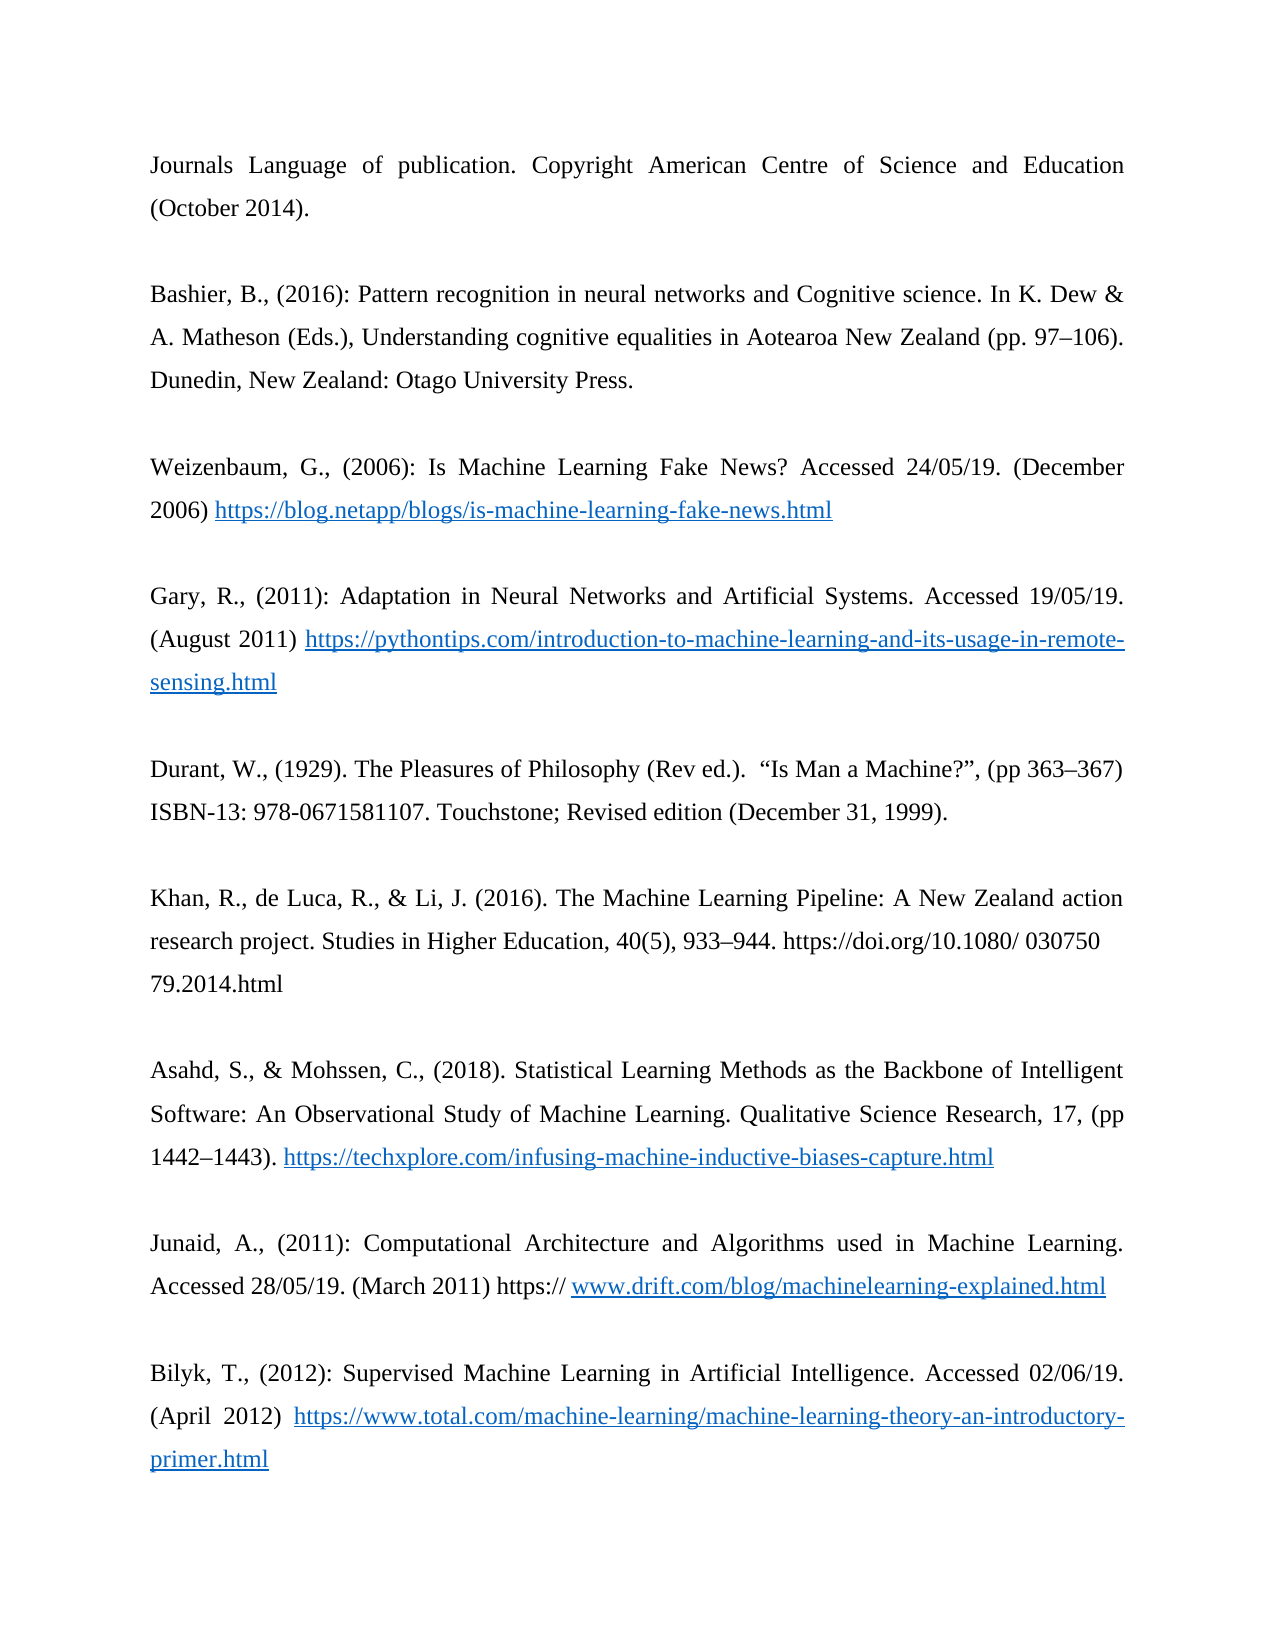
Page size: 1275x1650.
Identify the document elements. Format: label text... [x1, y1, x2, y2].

text Junaid, A., (2011): Computational Architecture and Algorithms used in Machine Learning. Accessed 28/05/19. (March 2011) https:// www.drift.com/blog/machinelearning-explained.html [150, 1228, 1125, 1300]
text Durant, W., (1929). The Pleasures of Philosophy (Rev ed.). “Is Man a Machine?”, (pp 363–367) ISBN-13: 978-0671581107. Touchstone; Revised edition (December 31, 1999). [150, 754, 1125, 826]
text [150, 150, 1125, 222]
text Bilyk, T., (2012): Supervised Machine Learning in Artificial Intelligence. Accessed 02/06/19. (April 2012) https://www.total.com/machine-learning/machine-learning-theory-an-introductory-primer.html [150, 1358, 1125, 1473]
text Asahd, S., & Mohssen, C., (2018). Statistical Learning Methods as the Backbone of Intelligent Software: An Observational Study of Machine Learning. Qualitative Science Research, 17, (pp 1442–1443). https://techxplore.com/infusing-machine-inductive-biases-capture.html [150, 1056, 1125, 1171]
text Gary, R., (2011): Adaptation in Neural Networks and Artificial Systems. Accessed 19/05/19. (August 2011) https://pythontips.com/introduction-to-machine-learning-and-its-usage-in-remote-sensing.html [150, 581, 1125, 696]
text Weizenbaum, G., (2006): Is Machine Learning Fake News? Accessed 24/05/19. (December 2006) https://blog.netapp/blogs/is-machine-learning-fake-news.html [150, 452, 1125, 524]
text Khan, R., de Luca, R., & Li, J. (2016). The Machine Learning Pipeline: A New Zealand action research project. Studies in Higher Education, 40(5), 933–944. https://doi.org/10.1080/ 030750 [150, 883, 1125, 955]
text 79.2014.html [150, 969, 1125, 998]
text Bashier, B., (2016): Pattern recognition in neural networks and Cognitive science. In K. Dew & A. Matheson (Eds.), Understanding cognitive equalities in Aotearoa New Zealand (pp. 97–106). Dunedin, New Zealand: Otago University Press. [150, 279, 1125, 394]
